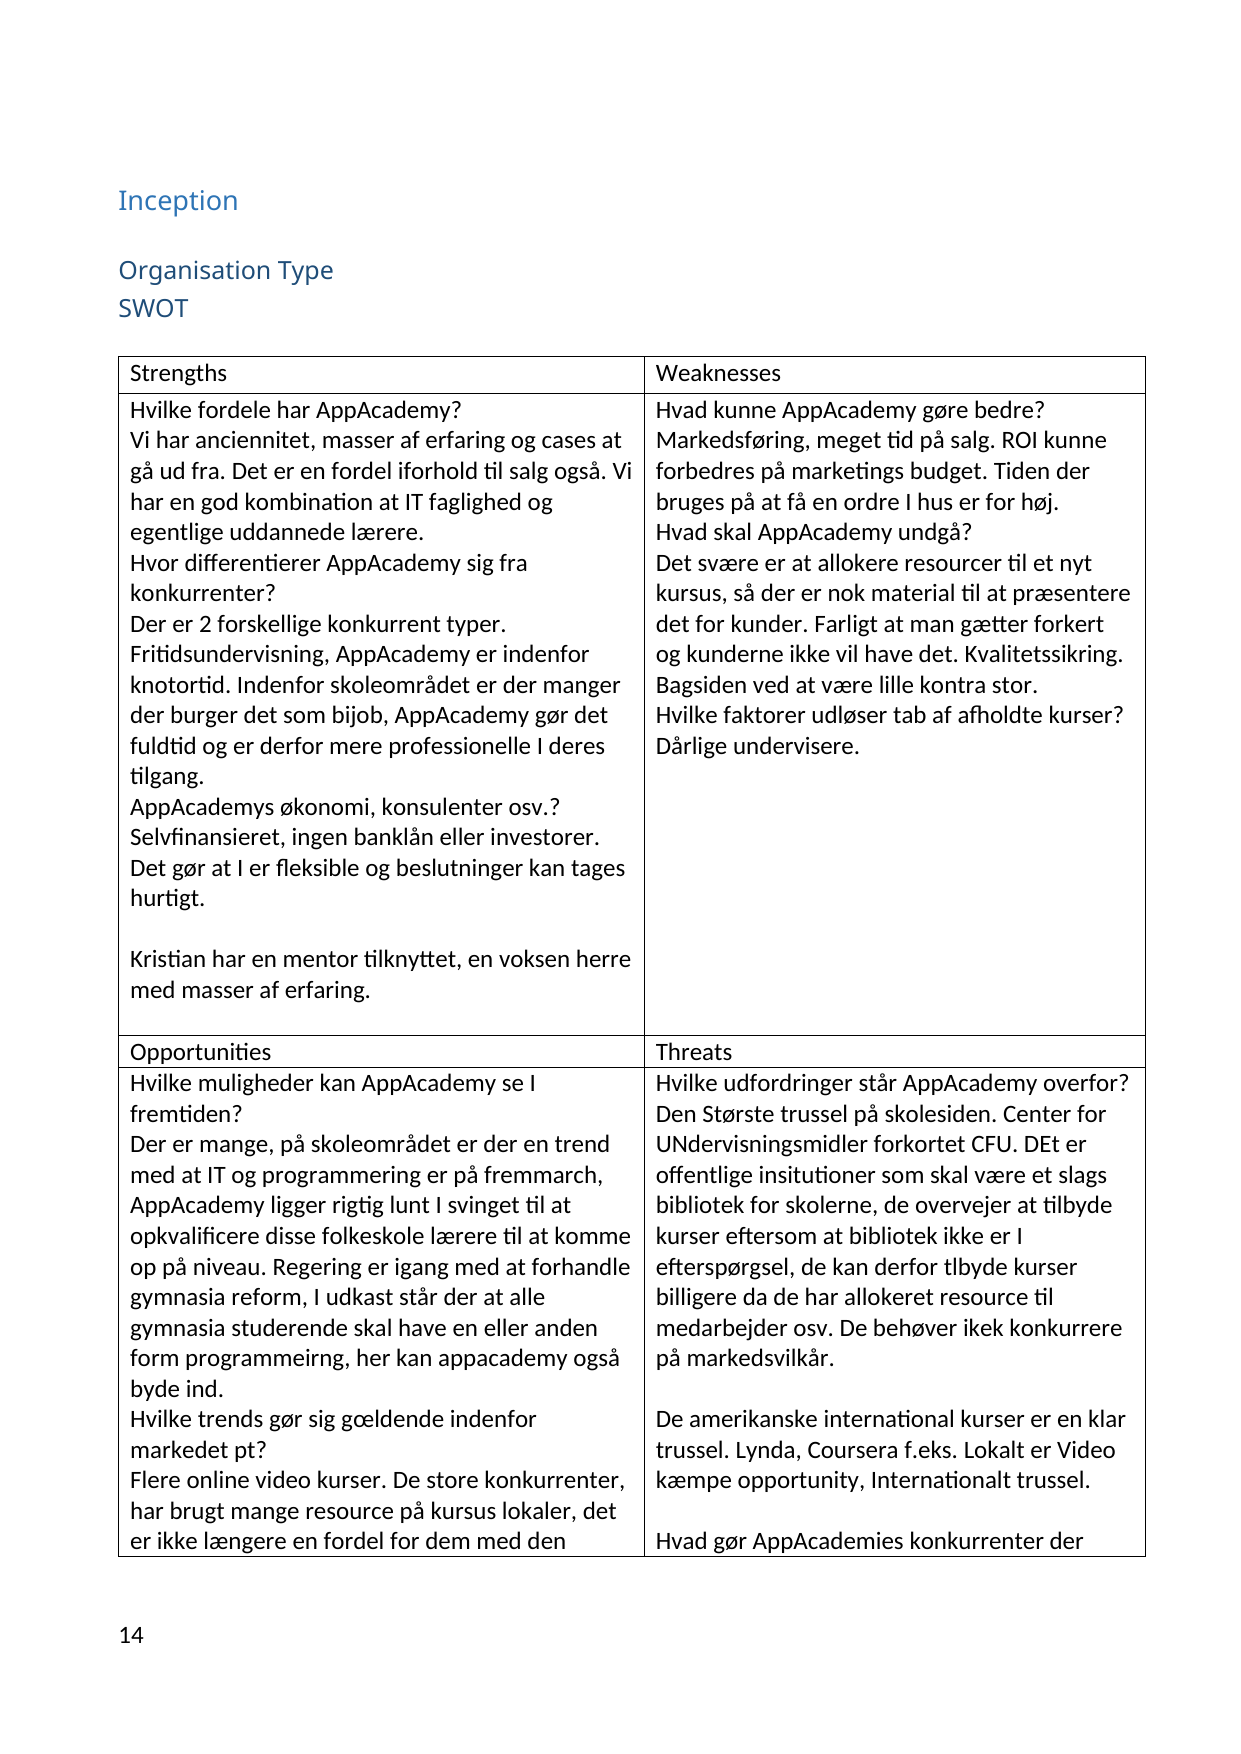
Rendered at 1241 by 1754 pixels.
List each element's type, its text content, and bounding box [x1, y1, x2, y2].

table_cell Threats [645, 1036, 1145, 1067]
subtitle SWOT [118, 291, 1122, 325]
table_cell Hvad kunne AppAcademy gøre bedre? Markedsføring, meget tid på salg. ROI kunne forbedres på marketings budget. Tiden der bruges på at få en ordre I hus er for høj. Hvad skal AppAcademy undgå? Det svære er at allokere resourcer til et nyt kursus, så der er nok material til at præsentere det for kunder. Farligt at man gætter forkert og kunderne ikke vil have det. Kvalitetssikring. Bagsiden ved at være lille kontra stor. Hvilke faktorer udløser tab af afholdte kurser? Dårlige undervisere. [645, 394, 1145, 1035]
subtitle Organisation Type [118, 253, 1122, 287]
table_cell Hvilke fordele har AppAcademy? Vi har anciennitet, masser af erfaring og cases at gå ud fra. Det er en fordel iforhold til salg også. Vi har en god kombination at IT faglighed og egentlige uddannede lærere. Hvor differentierer AppAcademy sig fra konkurrenter? Der er 2 forskellige konkurrent typer. Fritidsundervisning, AppAcademy er indenfor knotortid. Indenfor skoleområdet er der manger der burger det som bijob, AppAcademy gør det fuldtid og er derfor mere professionelle I deres tilgang. AppAcademys økonomi, konsulenter osv.? Selvfinansieret, ingen banklån eller investorer. Det gør at I er fleksible og beslutninger kan tages hurtigt. Kristian har en mentor tilknyttet, en voksen herre med masser af erfaring. [119, 394, 644, 1035]
table_cell Opportunities [119, 1036, 644, 1067]
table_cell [119, 1068, 644, 1556]
table_header Weaknesses [645, 357, 1145, 393]
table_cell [645, 1068, 1145, 1556]
subtitle Inception [118, 181, 1122, 218]
table_header Strengths [119, 357, 644, 393]
